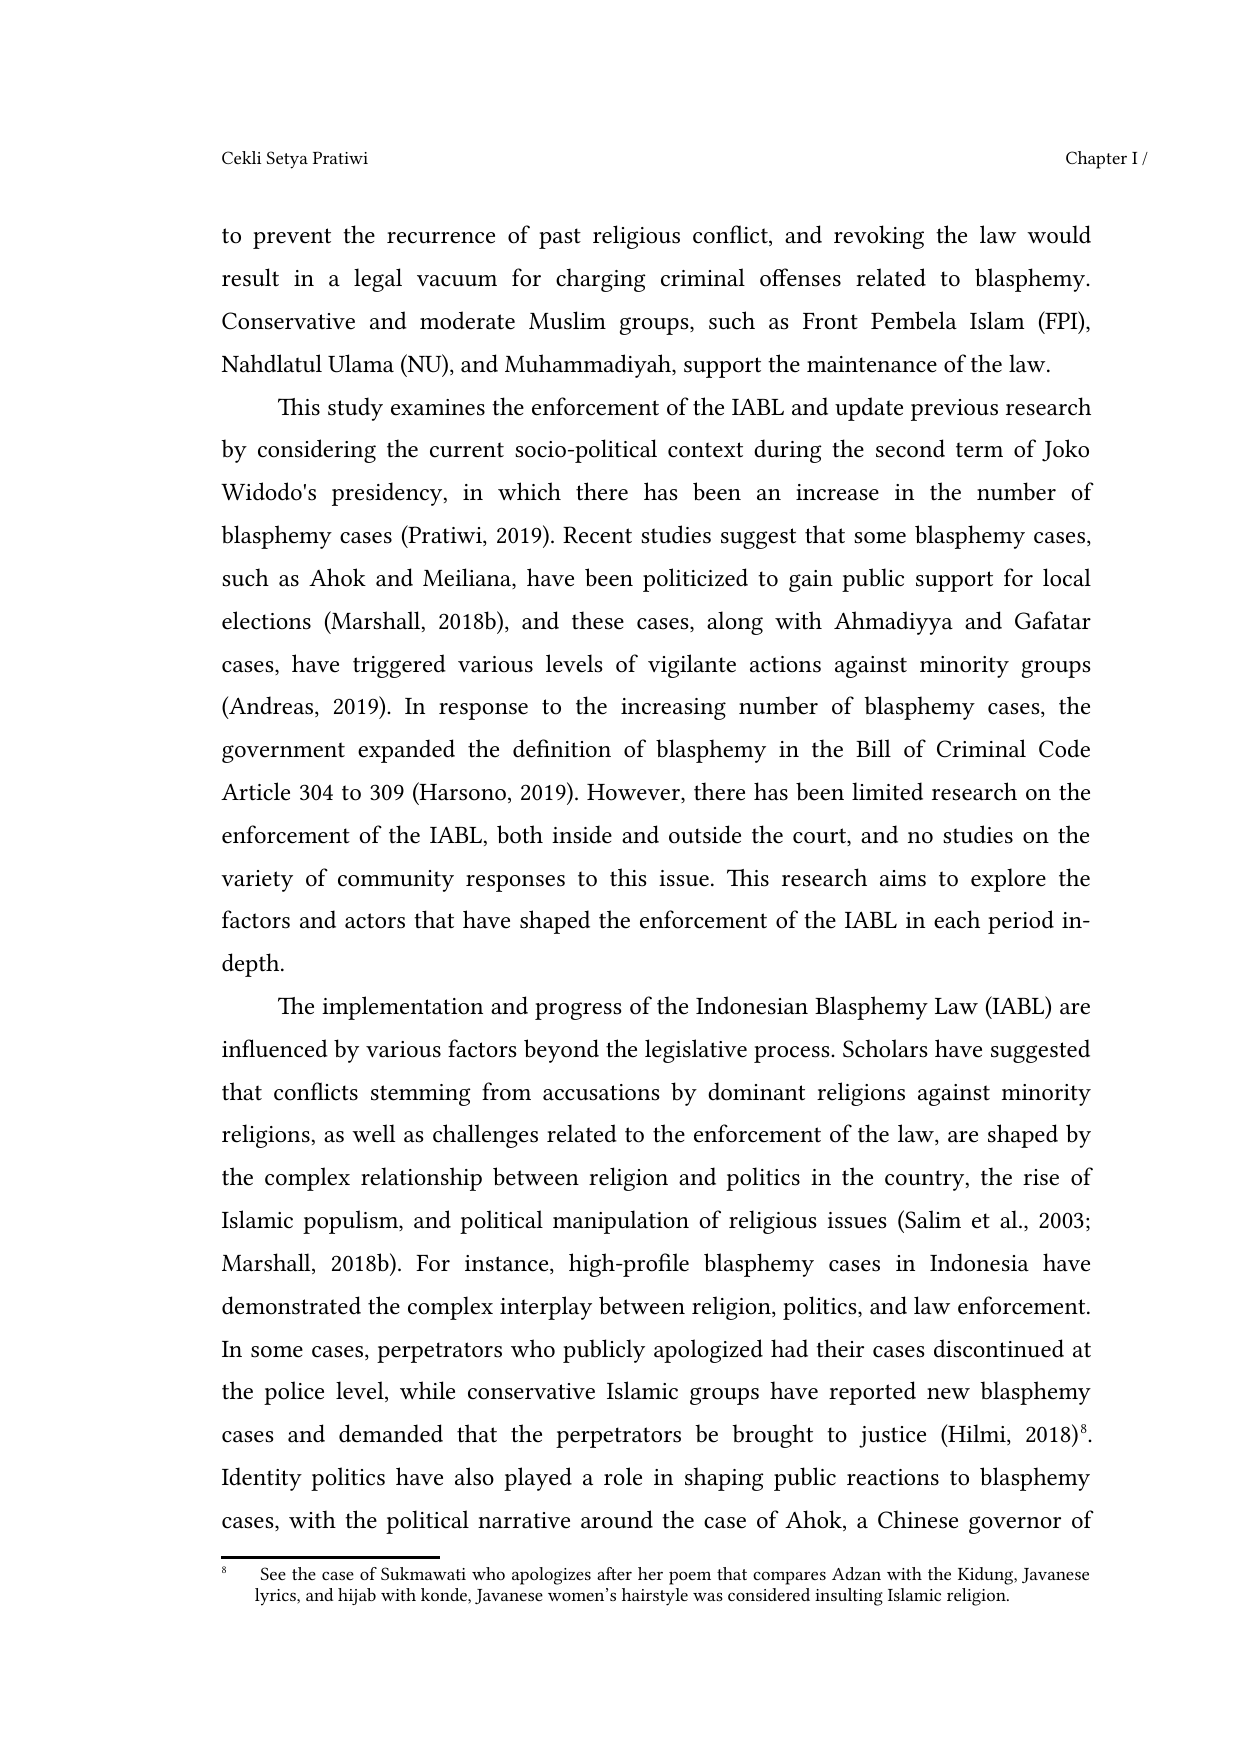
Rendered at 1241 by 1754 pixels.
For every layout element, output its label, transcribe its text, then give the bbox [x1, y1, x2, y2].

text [221, 992, 1092, 1534]
text This study examines the enforcement of the IABL and update previous research by considering the current socio-political context during the second term of Joko Widodo's presidency, in which there has been an increase in the number of blasphemy cases (Pratiwi, 2019). Recent studies suggest that some blasphemy cases, such as Ahok and Meiliana, have been politicized to gain public support for local elections (Marshall, 2018b), and these cases, along with Ahmadiyya and Gafatar cases, have triggered various levels of vigilante actions against minority groups (Andreas, 2019). In response to the increasing number of blasphemy cases, the government expanded the definition of blasphemy in the Bill of Criminal Code Article 304 to 309 (Harsono, 2019). However, there has been limited research on the enforcement of the IABL, both inside and outside the court, and no studies on the variety of community responses to this issue. This research aims to explore the factors and actors that have shaped the enforcement of the IABL in each period in-depth. [221, 393, 1092, 978]
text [221, 221, 1092, 378]
